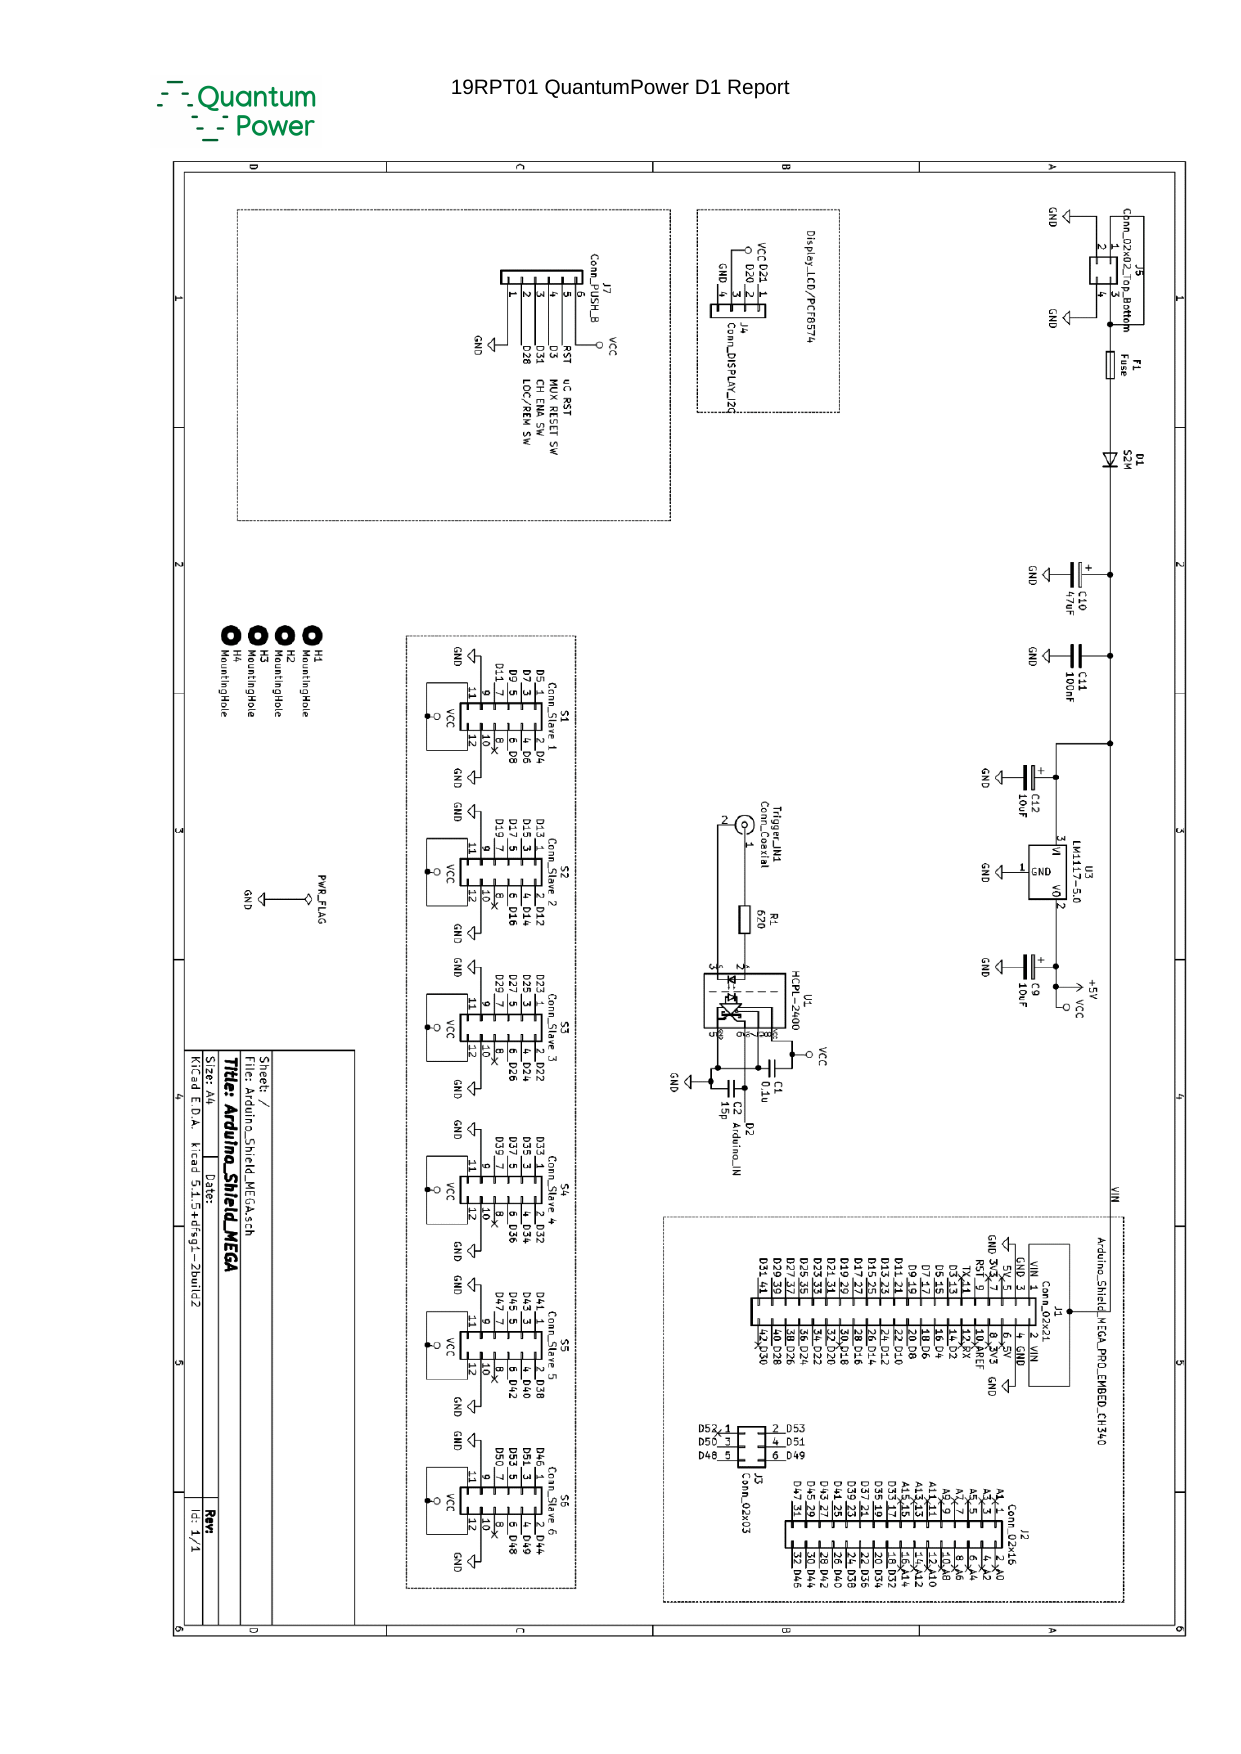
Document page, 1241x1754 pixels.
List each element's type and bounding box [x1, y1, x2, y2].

picture [150, 75, 322, 148]
